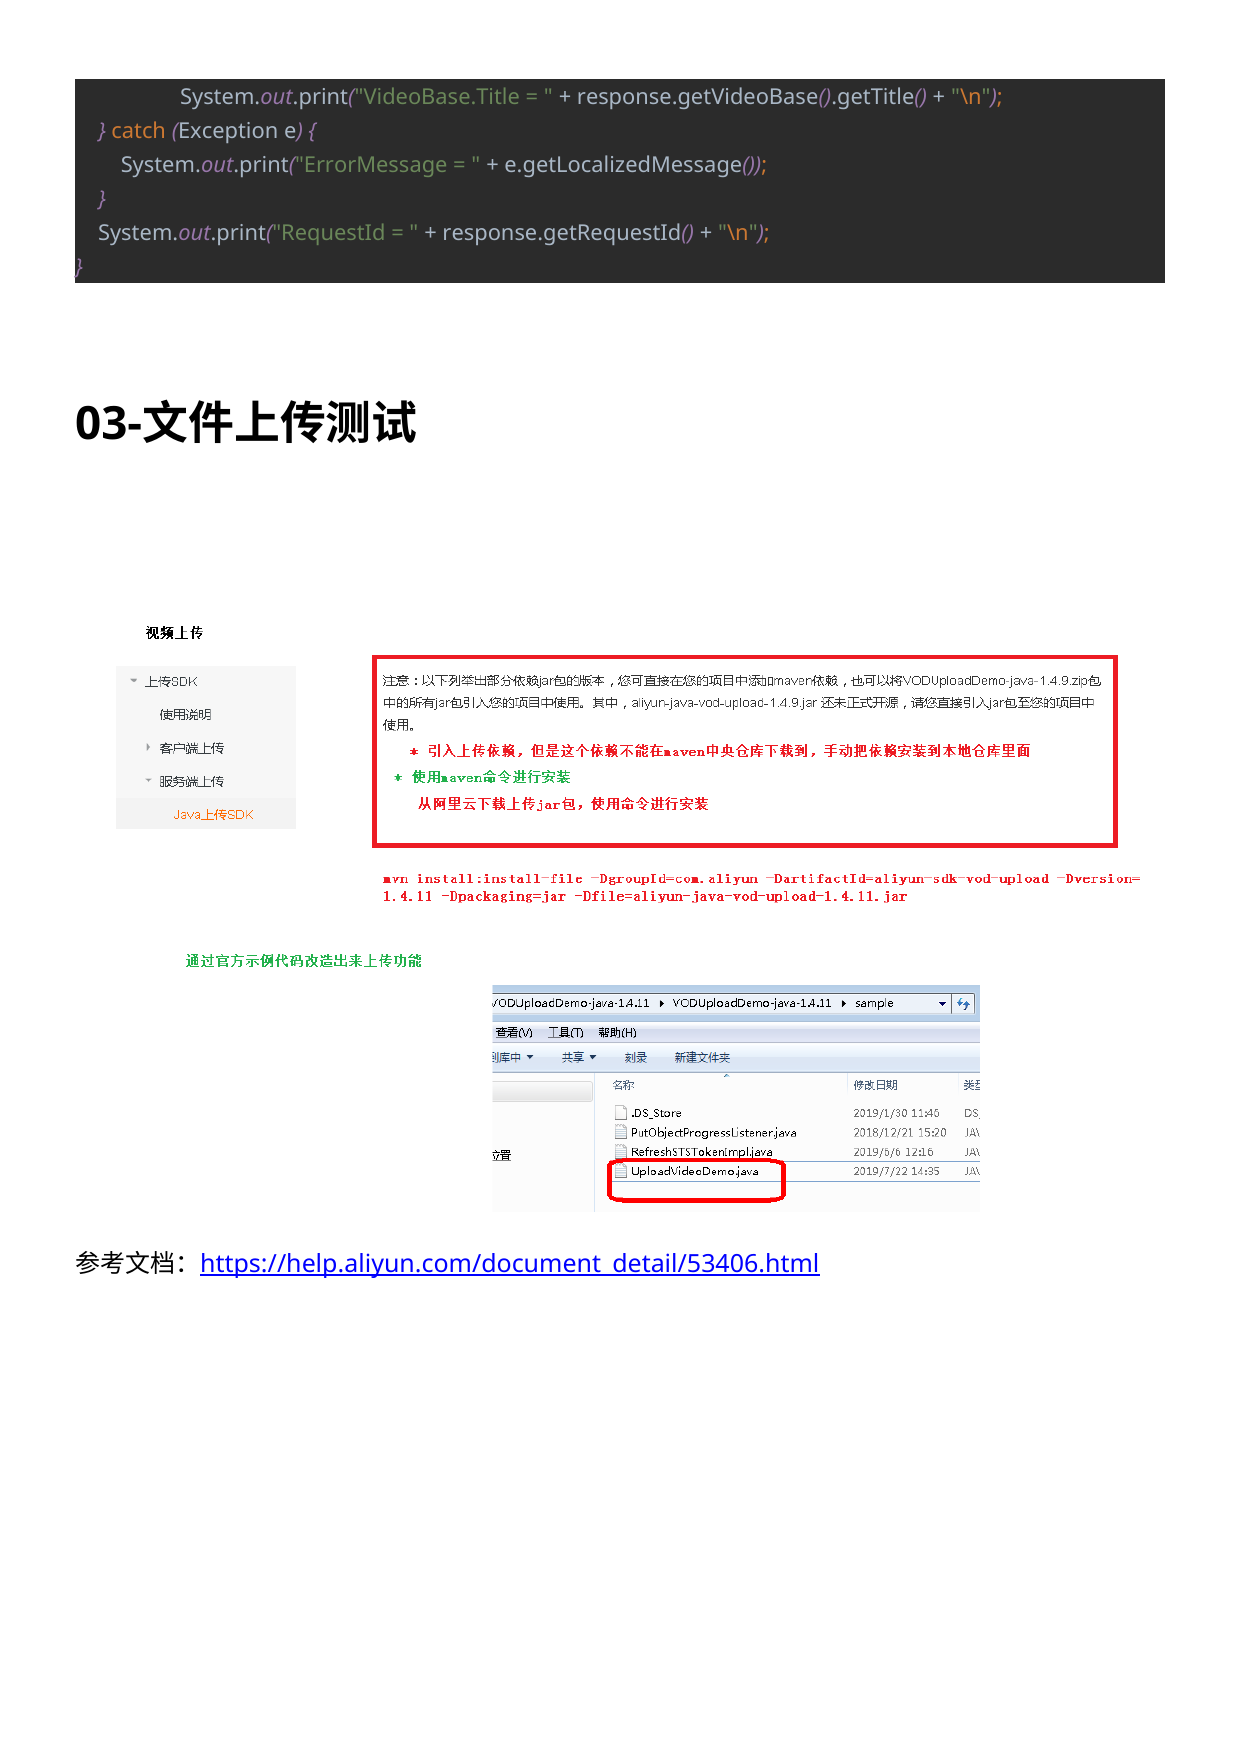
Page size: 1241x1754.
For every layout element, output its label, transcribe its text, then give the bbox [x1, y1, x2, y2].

subtitle 03-文件上传测试 [75, 386, 1165, 454]
picture [75, 595, 1170, 1215]
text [75, 79, 1165, 283]
text 参考文档：https://help.aliyun.com/document_detail/53406.html [75, 1227, 1165, 1295]
